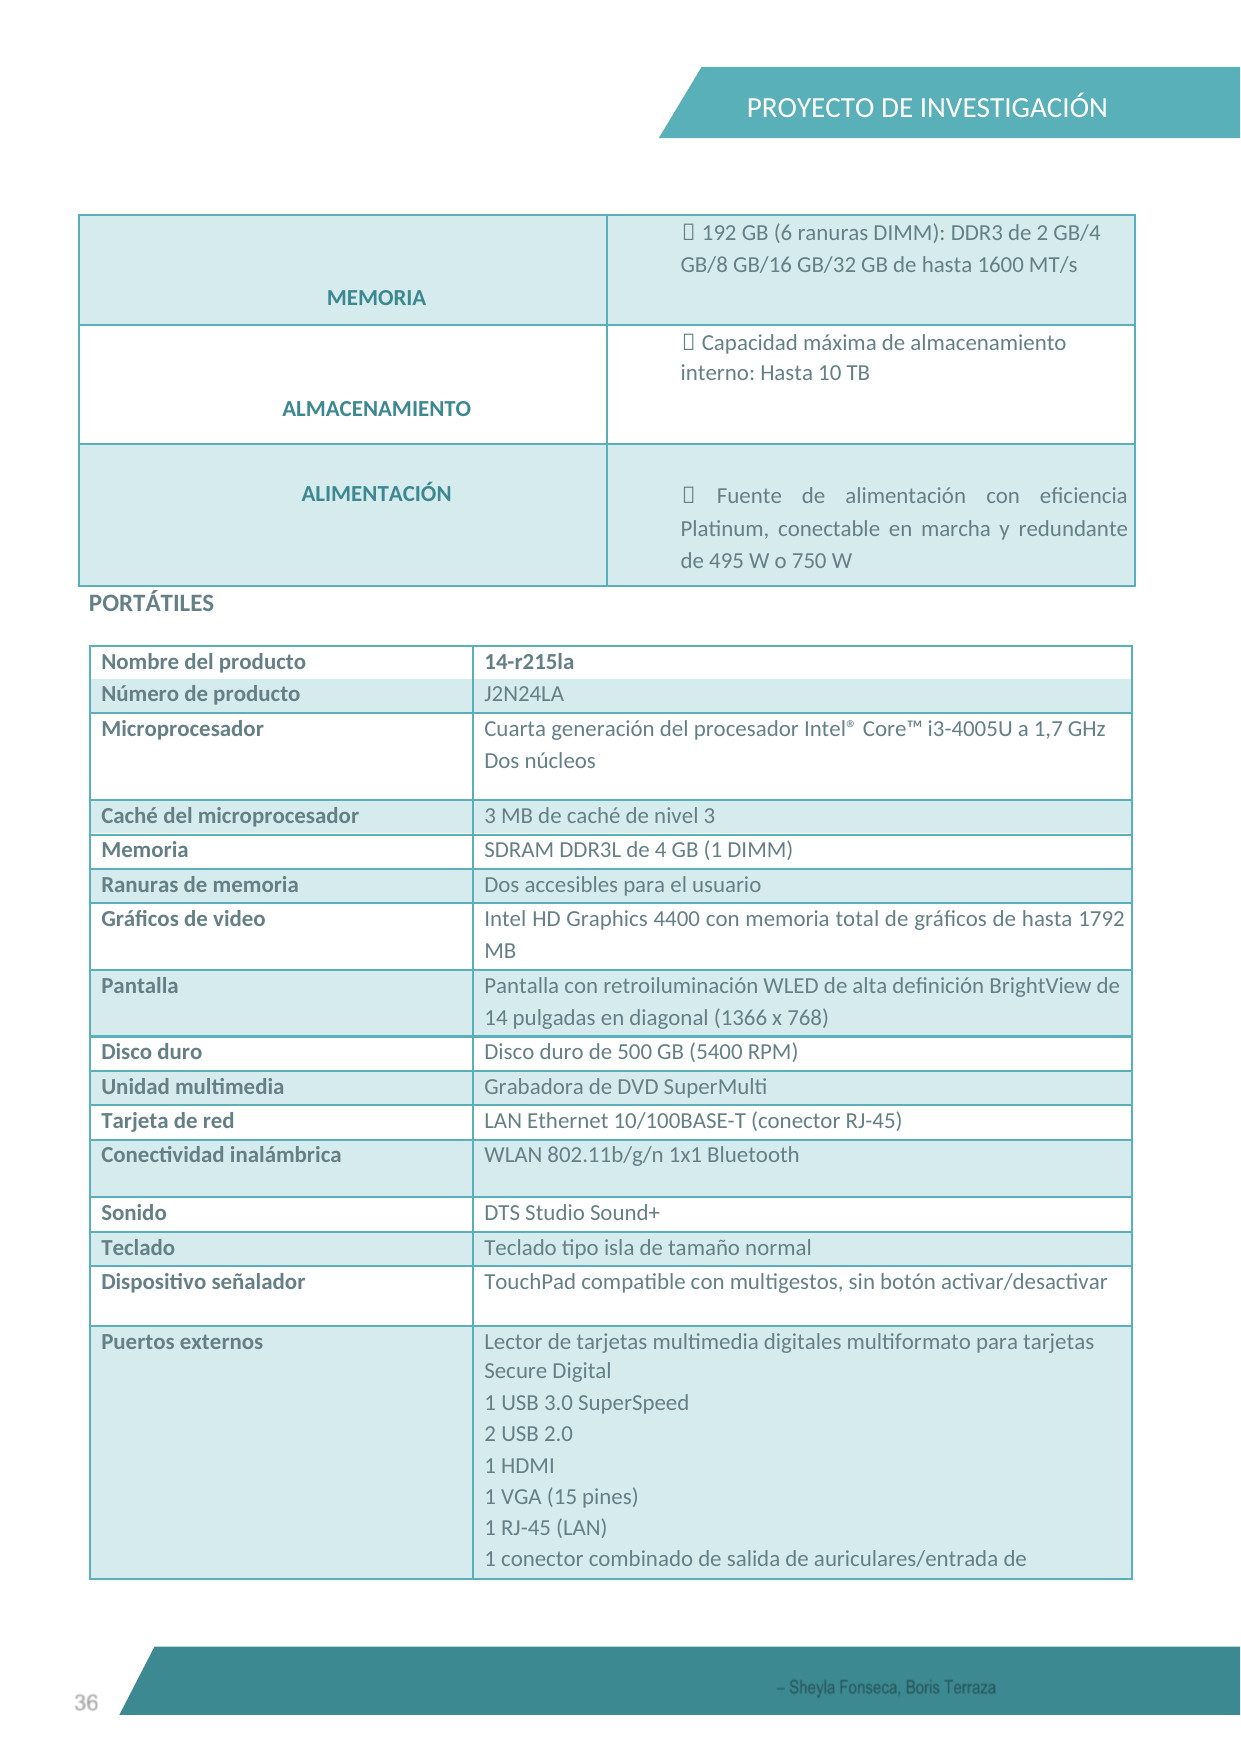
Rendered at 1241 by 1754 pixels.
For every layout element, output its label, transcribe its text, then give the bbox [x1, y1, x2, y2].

table_cell Puertos externos [91, 1327, 472, 1578]
table_cell WLAN 802.11b/g/n 1x1 Bluetooth [474, 1141, 1131, 1196]
table_cell Pantalla [91, 971, 472, 1035]
picture [73, 1692, 99, 1712]
table_cell Conectividad inalámbrica [91, 1141, 472, 1196]
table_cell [474, 1327, 1131, 1578]
table_cell J2N24LA [474, 680, 1131, 712]
table_cell LAN Ethernet 10/100BASE-T (conector RJ-45) [474, 1106, 1131, 1138]
table_cell  Capacidad máxima de almacenamiento interno: Hasta 10 TB [608, 326, 1134, 443]
table_cell Disco duro [91, 1038, 472, 1070]
picture [762, 1669, 1108, 1710]
table_cell Memoria [91, 836, 472, 868]
table_cell  Fuente de alimentación con eficiencia Platinum, conectable en marcha y redundante de 495 W o 750 W [608, 445, 1134, 585]
table_cell Grabadora de DVD SuperMulti [474, 1072, 1131, 1104]
table_cell Disco duro de 500 GB (5400 RPM) [474, 1038, 1131, 1070]
table_cell Caché del microprocesador [91, 801, 472, 833]
table_cell TouchPad compatible con multigestos, sin botón activar/desactivar [474, 1267, 1131, 1325]
table_cell SDRAM DDR3L de 4 GB (1 DIMM) [474, 836, 1131, 868]
table_cell ALIMENTACIÓN [80, 445, 606, 585]
table_header 14-r215la [474, 647, 1131, 679]
table_cell Ranuras de memoria [91, 870, 472, 902]
table_cell Intel HD Graphics 4400 con memoria total de gráficos de hasta 1792 MB [474, 904, 1131, 969]
table_cell Tarjeta de red [91, 1106, 472, 1138]
table_cell ALMACENAMIENTO [80, 326, 606, 443]
table_cell Número de producto [91, 680, 472, 712]
table_cell Teclado [91, 1233, 472, 1265]
table_cell Gráficos de video [91, 904, 472, 969]
table_cell Cuarta generación del procesador Intel® Core™ i3-4005U a 1,7 GHz Dos núcleos [474, 714, 1131, 799]
table_cell Pantalla con retroiluminación WLED de alta definición BrightView de 14 pulgadas en diagonal (1366 x 768) [474, 971, 1131, 1035]
table_cell Dispositivo señalador [91, 1267, 472, 1325]
table_cell Sonido [91, 1198, 472, 1231]
table_cell DTS Studio Sound+ [474, 1198, 1131, 1231]
table_cell 3 MB de caché de nivel 3 [474, 801, 1131, 833]
table_cell Teclado tipo isla de tamaño normal [474, 1233, 1131, 1265]
table_cell Unidad multimedia [91, 1072, 472, 1104]
table_cell Microprocesador [91, 714, 472, 799]
table_header Nombre del producto [91, 647, 472, 679]
text PORTÁTILES [89, 587, 1155, 618]
table_cell MEMORIA [80, 216, 606, 324]
table_cell  192 GB (6 ranuras DIMM): DDR3 de 2 GB/4 GB/8 GB/16 GB/32 GB de hasta 1600 MT/s [608, 216, 1134, 324]
table_cell Dos accesibles para el usuario [474, 870, 1131, 902]
